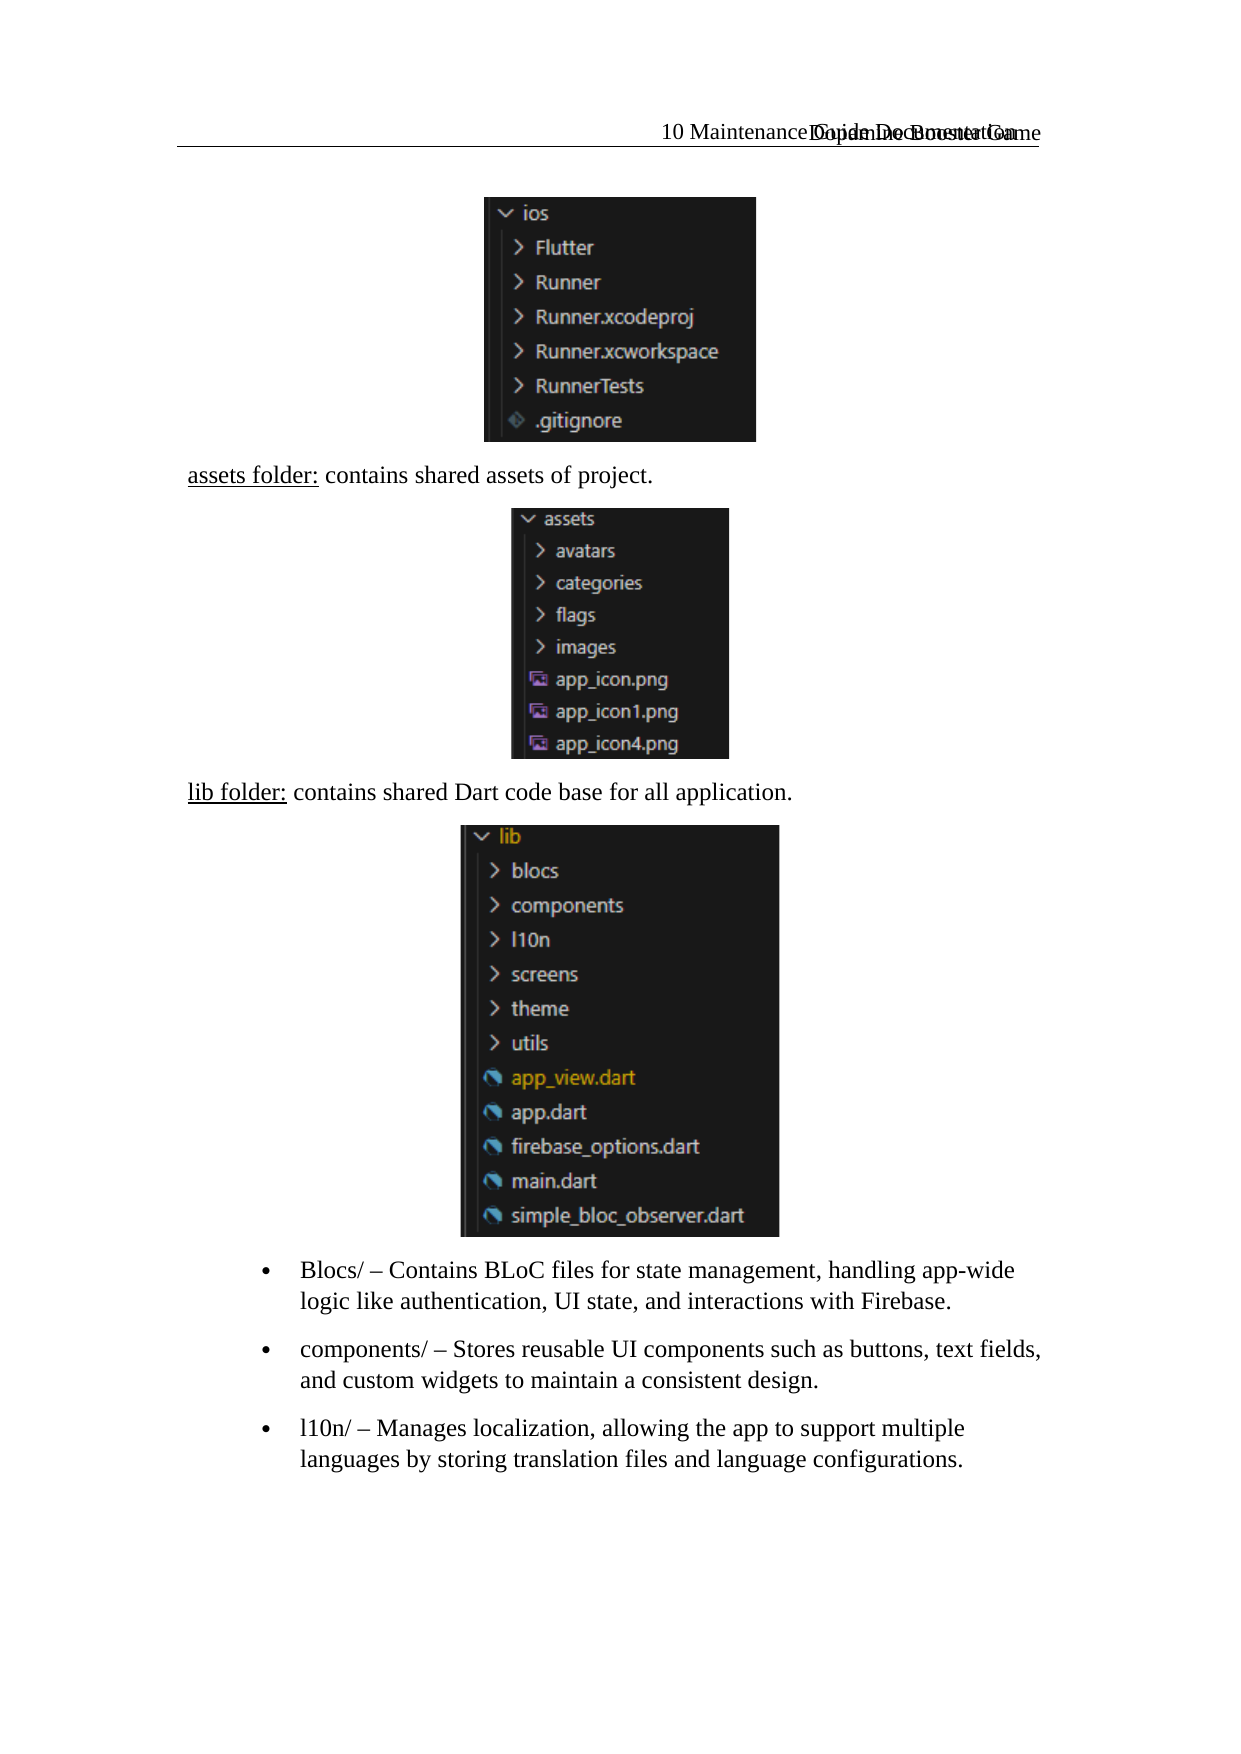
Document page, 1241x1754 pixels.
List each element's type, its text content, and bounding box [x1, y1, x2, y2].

picture [511, 508, 730, 759]
picture [484, 197, 757, 442]
text lib folder: contains shared Dart code base for all application. [187, 777, 1053, 806]
list components/ – Stores reusable UI components such as buttons, text fields, and custom widgets to maintain a consistent design. [262, 1334, 1053, 1394]
picture [460, 825, 780, 1237]
list l10n/ – Manages localization, allowing the app to support multiple languages by storing translation files and language configurations. [262, 1413, 1053, 1473]
list Blocs/ – Contains BLoC files for state management, handling app-wide logic like authentication, UI state, and interactions with Firebase. [262, 1255, 1053, 1315]
text assets folder: contains shared assets of project. [187, 461, 1053, 489]
